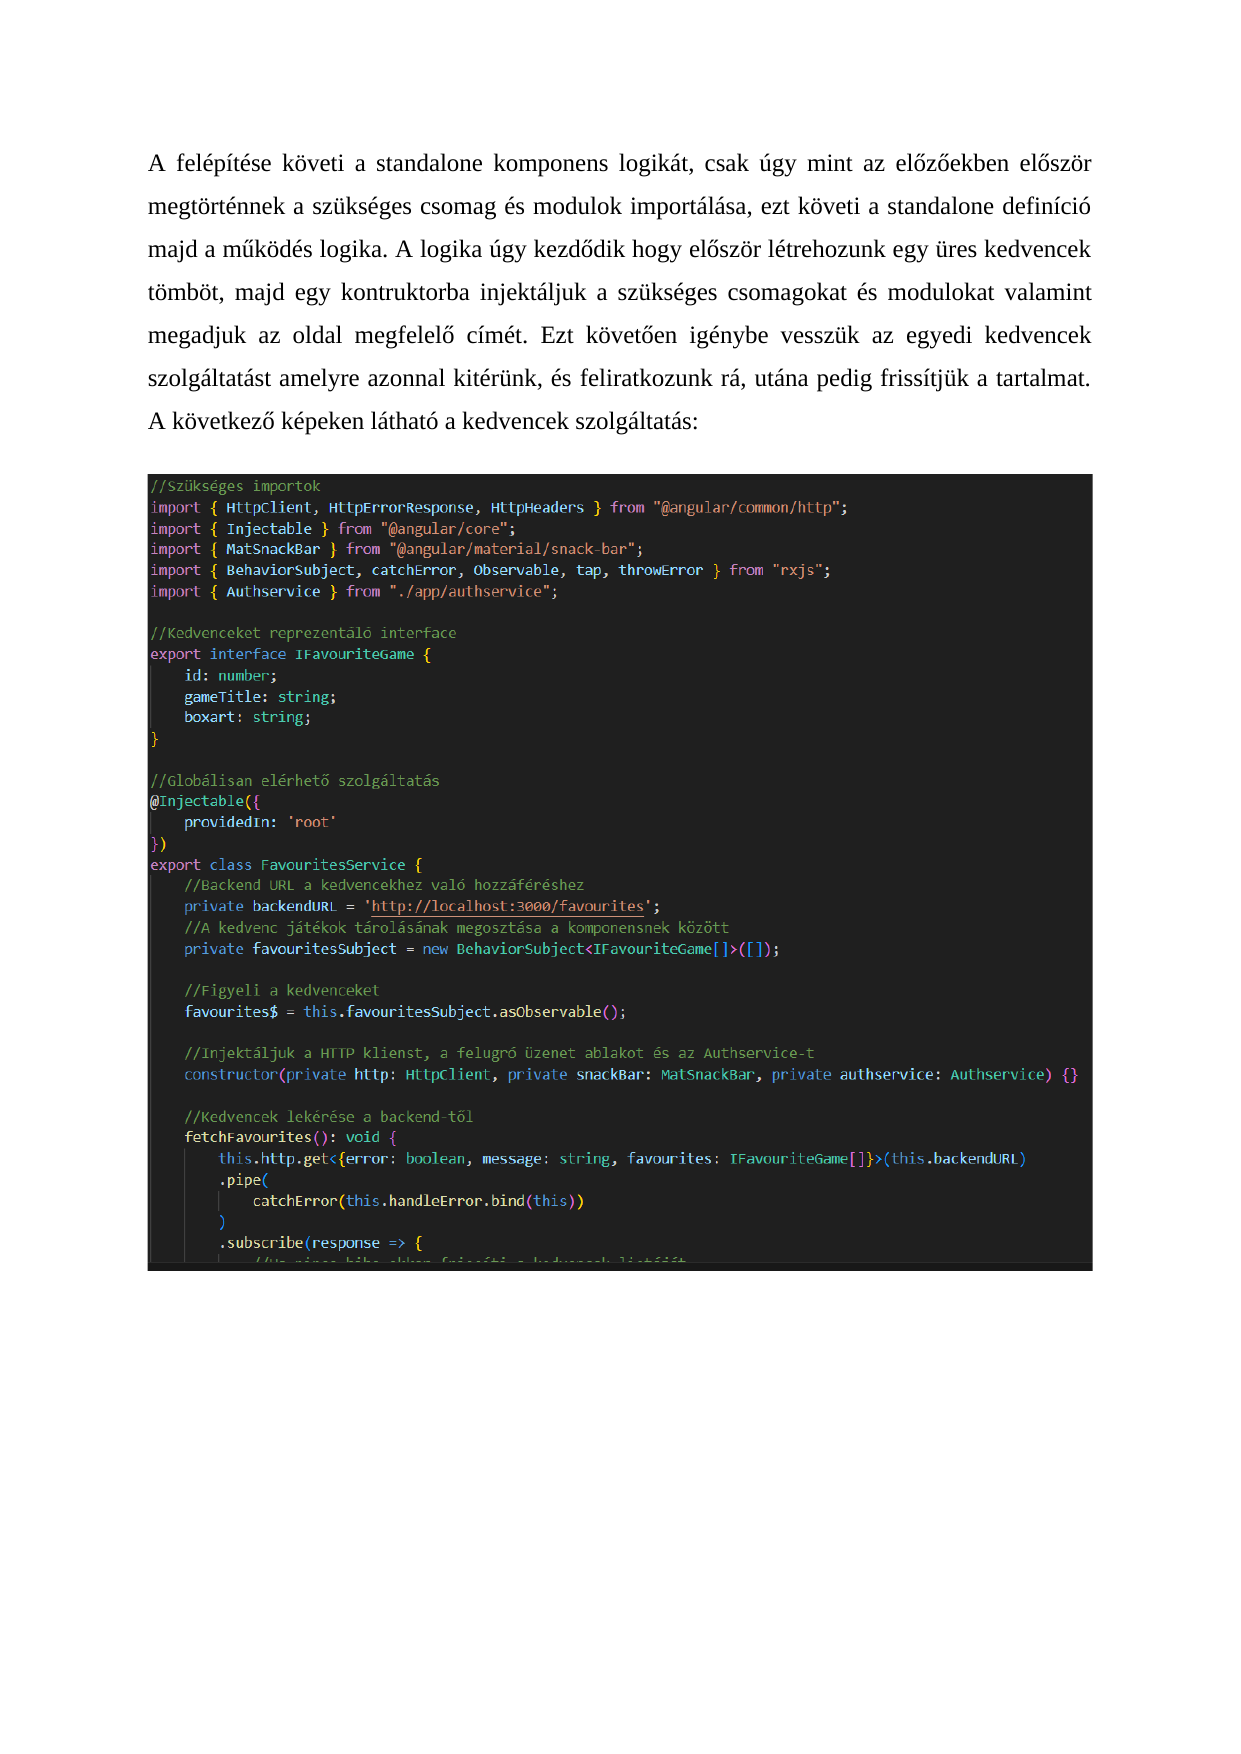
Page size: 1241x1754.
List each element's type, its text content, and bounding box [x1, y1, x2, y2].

text A felépítése követi a standalone komponens logikát, csak úgy mint az előzőekben először megtörténnek a szükséges csomag és modulok importálása, ezt követi a standalone definíció majd a működés logika. A logika úgy kezdődik hogy először létrehozunk egy üres kedvencek tömböt, majd egy kontruktorba injektáljuk a szükséges csomagokat és modulokat valamint megadjuk az oldal megfelelő címét. Ezt követően igénybe vesszük az egyedi kedvencek szolgáltatást amelyre azonnal kitérünk, és feliratkozunk rá, utána pedig frissítjük a tartalmat. A következő képeken látható a kedvencek szolgáltatás: [148, 148, 1093, 435]
picture [147, 474, 1093, 1271]
